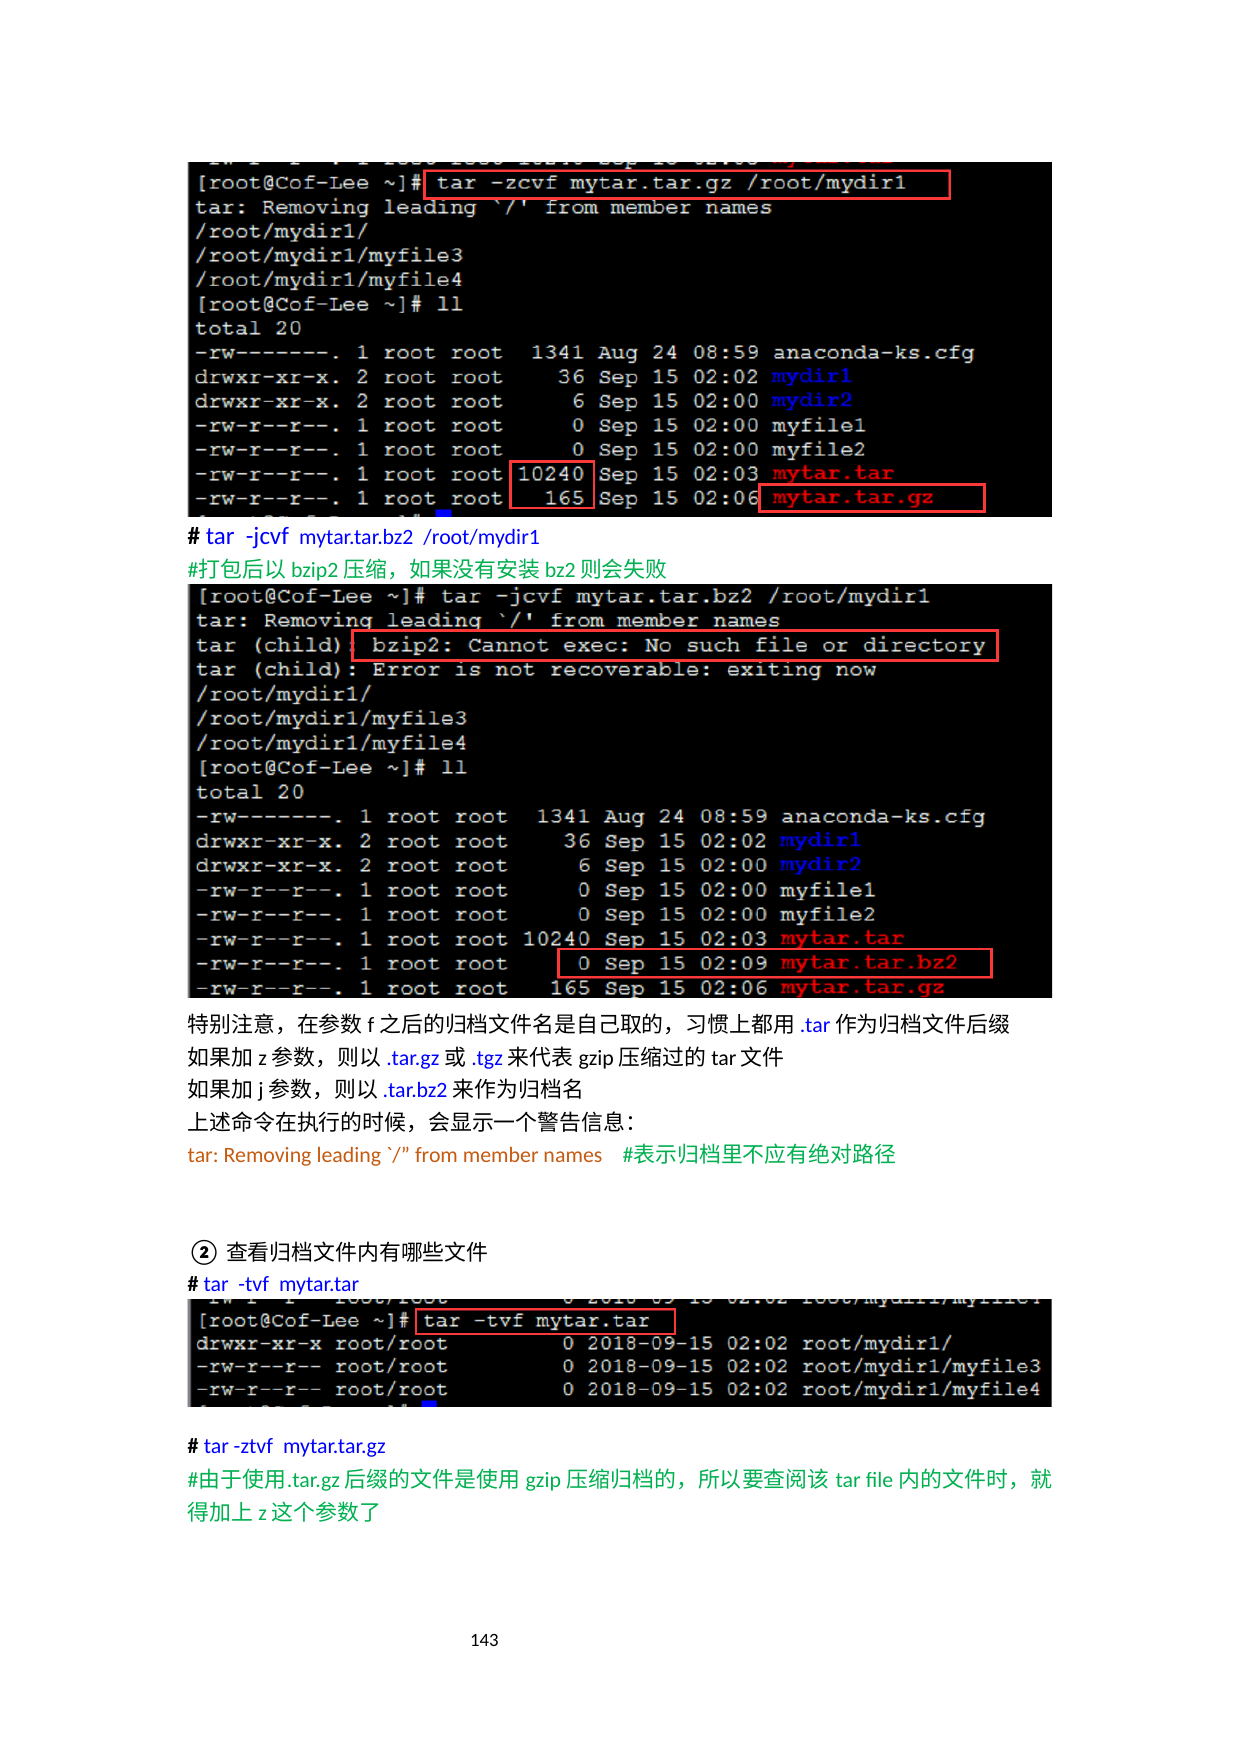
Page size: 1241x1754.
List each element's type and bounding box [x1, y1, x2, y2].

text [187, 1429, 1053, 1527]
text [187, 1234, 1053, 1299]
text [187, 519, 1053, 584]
picture [187, 162, 1052, 517]
picture [187, 584, 1053, 998]
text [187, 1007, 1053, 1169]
picture [187, 1299, 1052, 1407]
